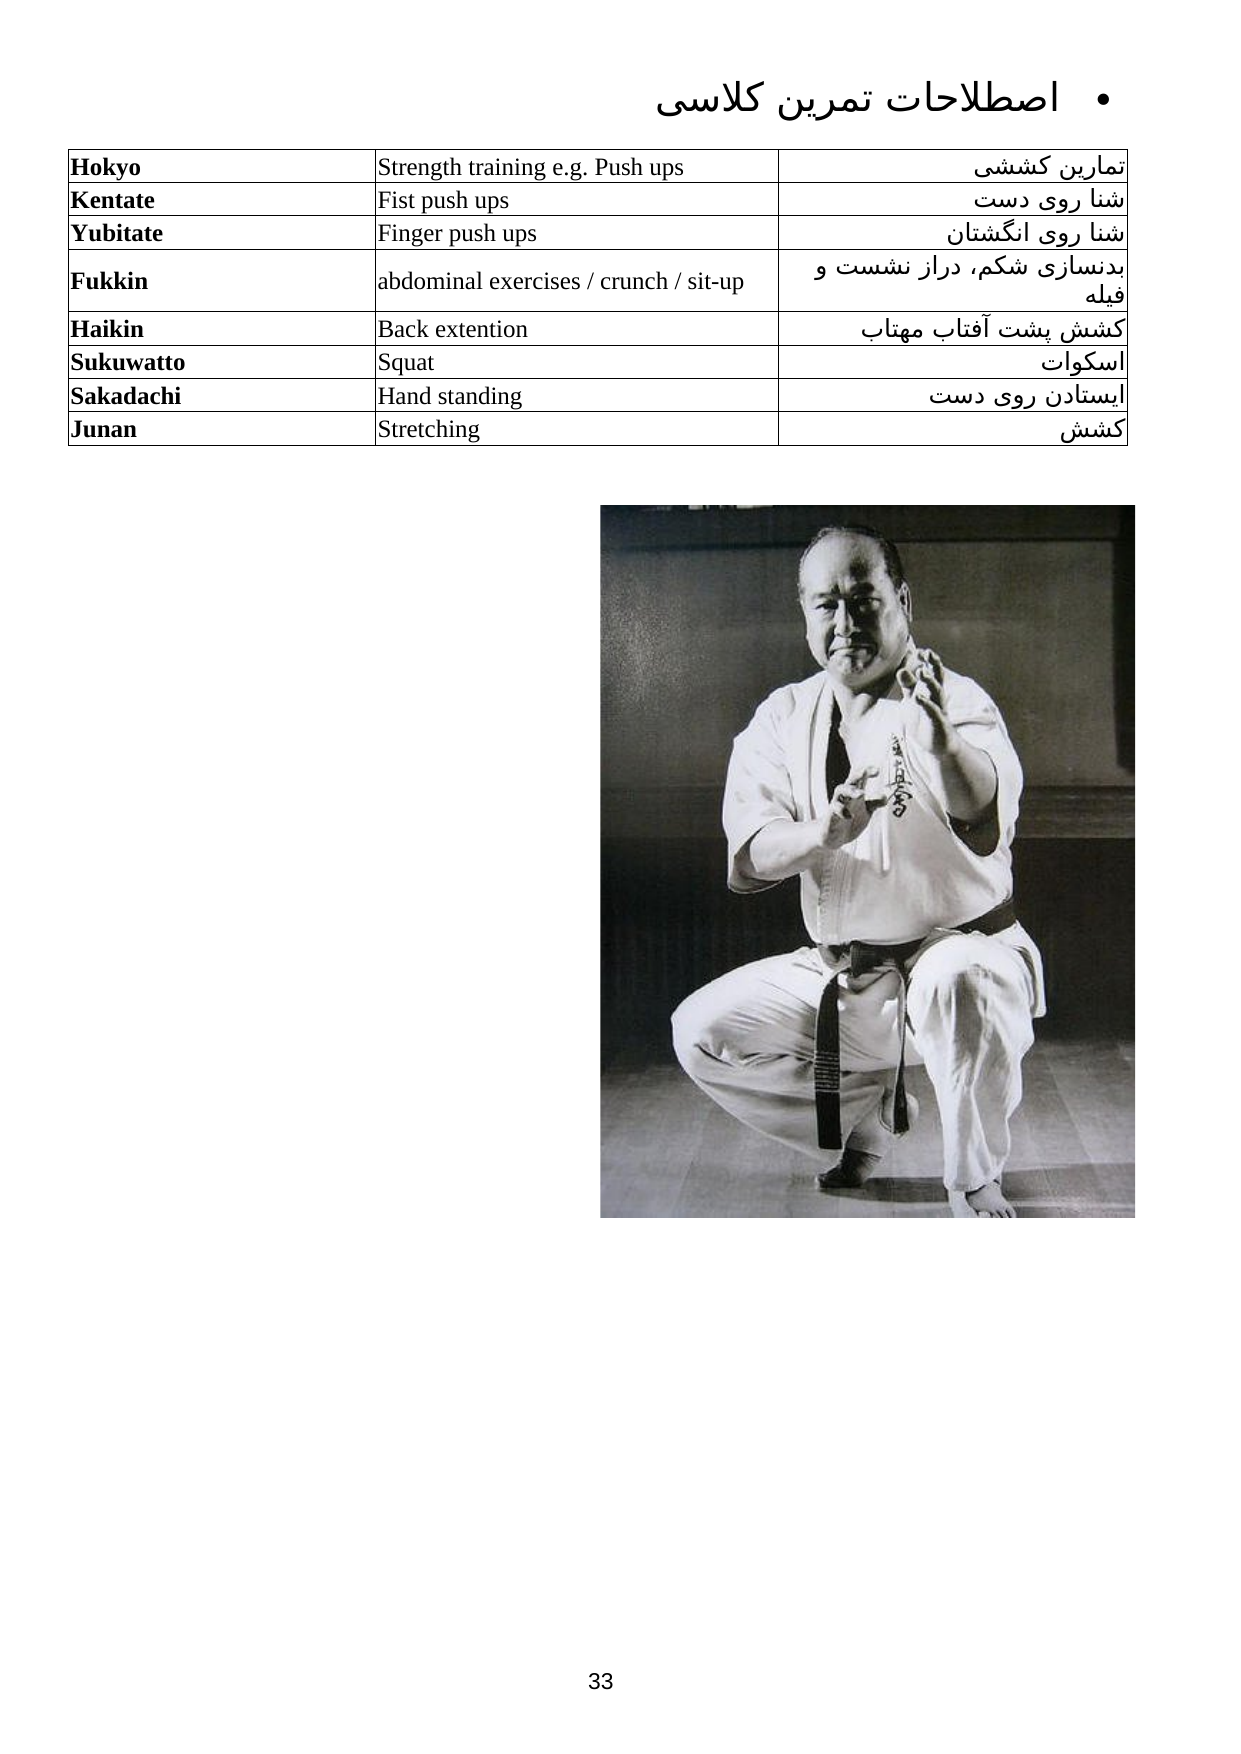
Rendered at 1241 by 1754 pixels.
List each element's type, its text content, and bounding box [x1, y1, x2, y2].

table_cell کشش پشت آفتاب مهتاب [779, 312, 1127, 344]
table_cell Stretching [376, 412, 778, 444]
table_cell Junan [69, 412, 375, 444]
table_header تمارین کششی [779, 150, 1127, 182]
table_cell Haikin [69, 312, 375, 344]
table_cell abdominal exercises / crunch / sit-up [376, 250, 778, 311]
table_cell بدنسازی شکم، دراز نشست و فیله [779, 250, 1127, 311]
table_cell Kentate [69, 183, 375, 215]
table_header Hokyo [69, 150, 375, 182]
table_cell Fist push ups [376, 183, 778, 215]
table_cell شنا روی انگشتان [779, 216, 1127, 249]
table_cell Hand standing [376, 379, 778, 411]
table_cell Back extention [376, 312, 778, 344]
table_cell Yubitate [69, 216, 375, 249]
table_cell Squat [376, 346, 778, 378]
table_cell Sakadachi [69, 379, 375, 411]
table_cell شنا روی دست [779, 183, 1127, 215]
table_cell Finger push ups [376, 216, 778, 249]
list اصطلاحات تمرین کلاسی [66, 75, 1098, 121]
table_cell Sukuwatto [69, 346, 375, 378]
table_header Strength training e.g. Push ups [376, 150, 778, 182]
table_cell اسکوات [779, 346, 1127, 378]
table_cell ایستادن روی دست [779, 379, 1127, 411]
picture [600, 505, 1136, 1218]
table_cell Fukkin [69, 250, 375, 311]
table_cell کشش [779, 412, 1127, 444]
